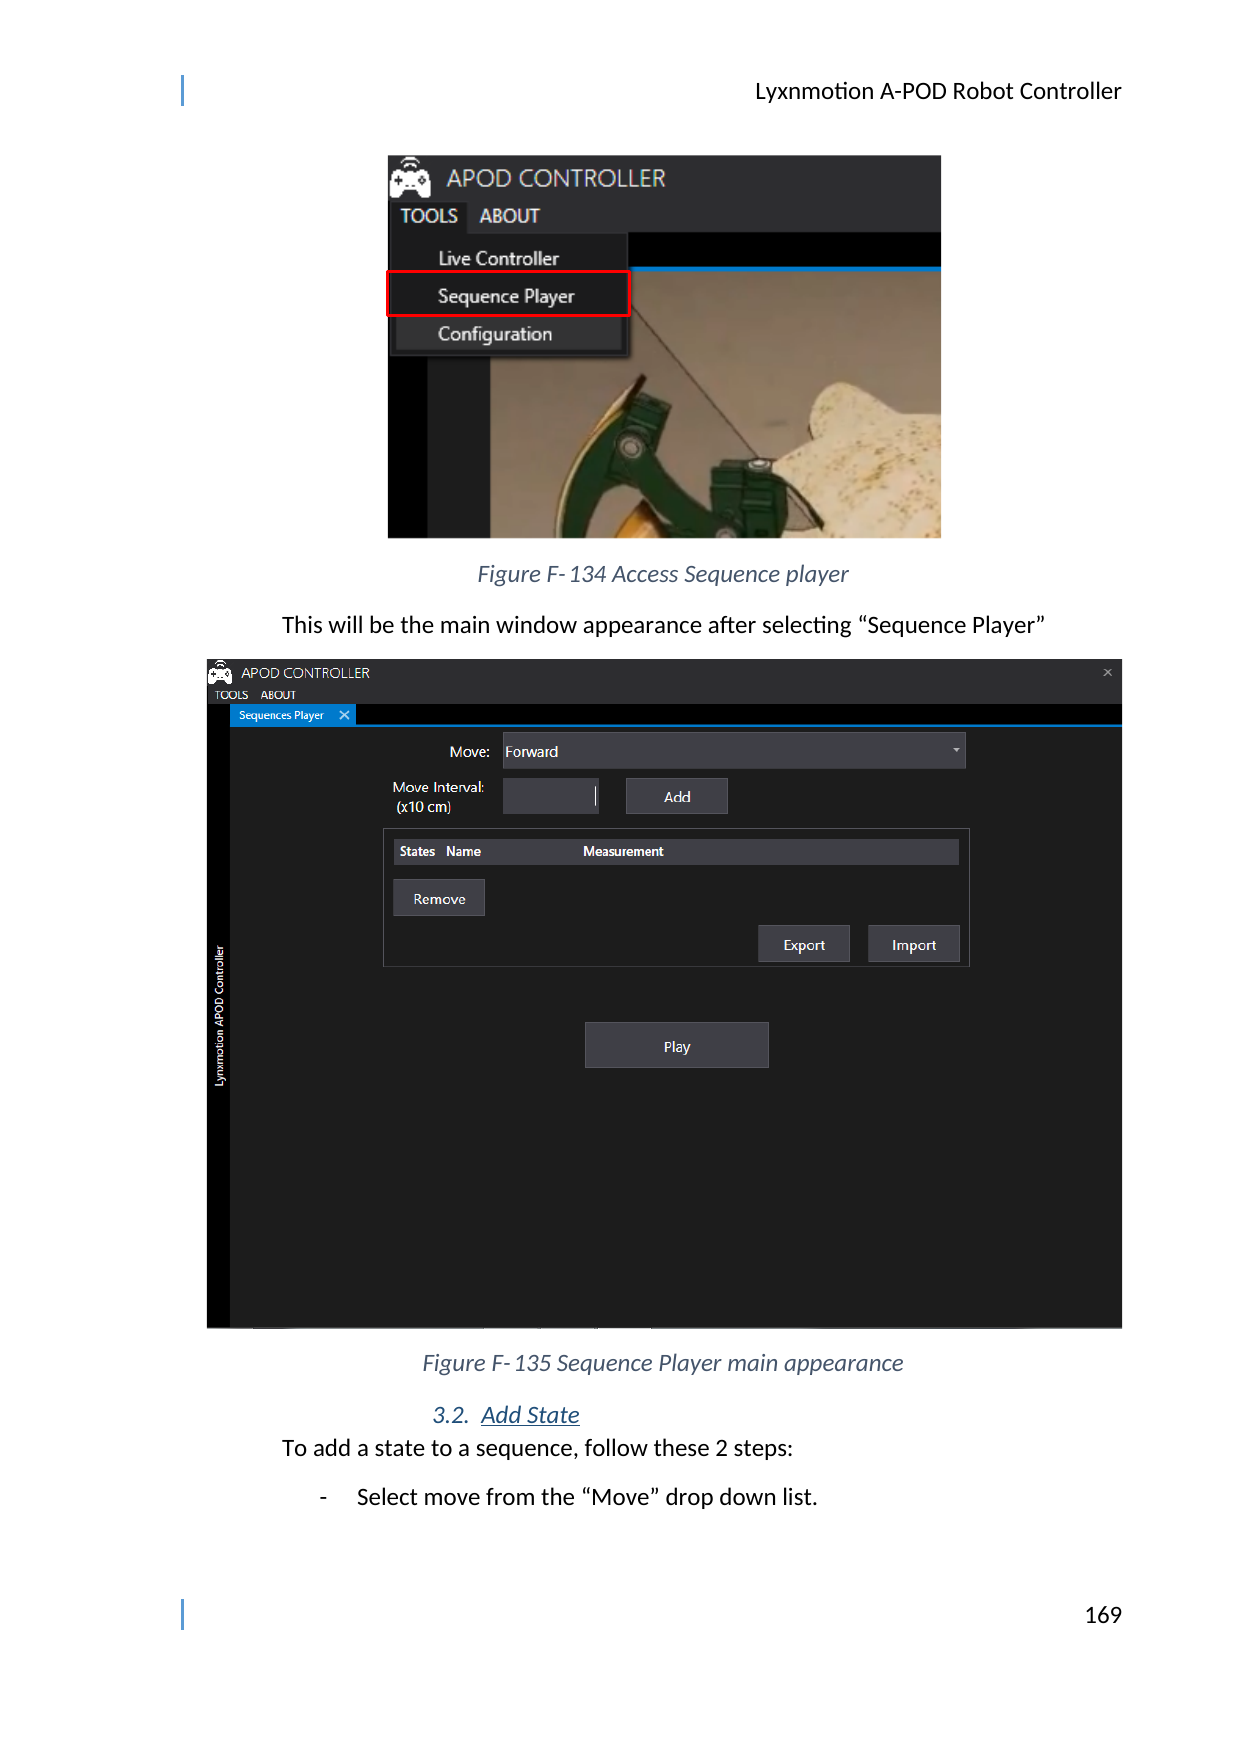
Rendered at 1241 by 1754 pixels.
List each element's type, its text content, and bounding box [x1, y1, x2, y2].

picture [206, 659, 1123, 1329]
text To add a state to a sequence, follow these 2 steps: [207, 1432, 1122, 1462]
picture [389, 273, 628, 314]
picture [387, 154, 942, 540]
text This will be the main window appearance after selecting “Sequence Player” [207, 609, 1122, 640]
list Select move from the “Move” drop down list. [319, 1481, 1122, 1512]
subtitle Add State [432, 1399, 1122, 1429]
